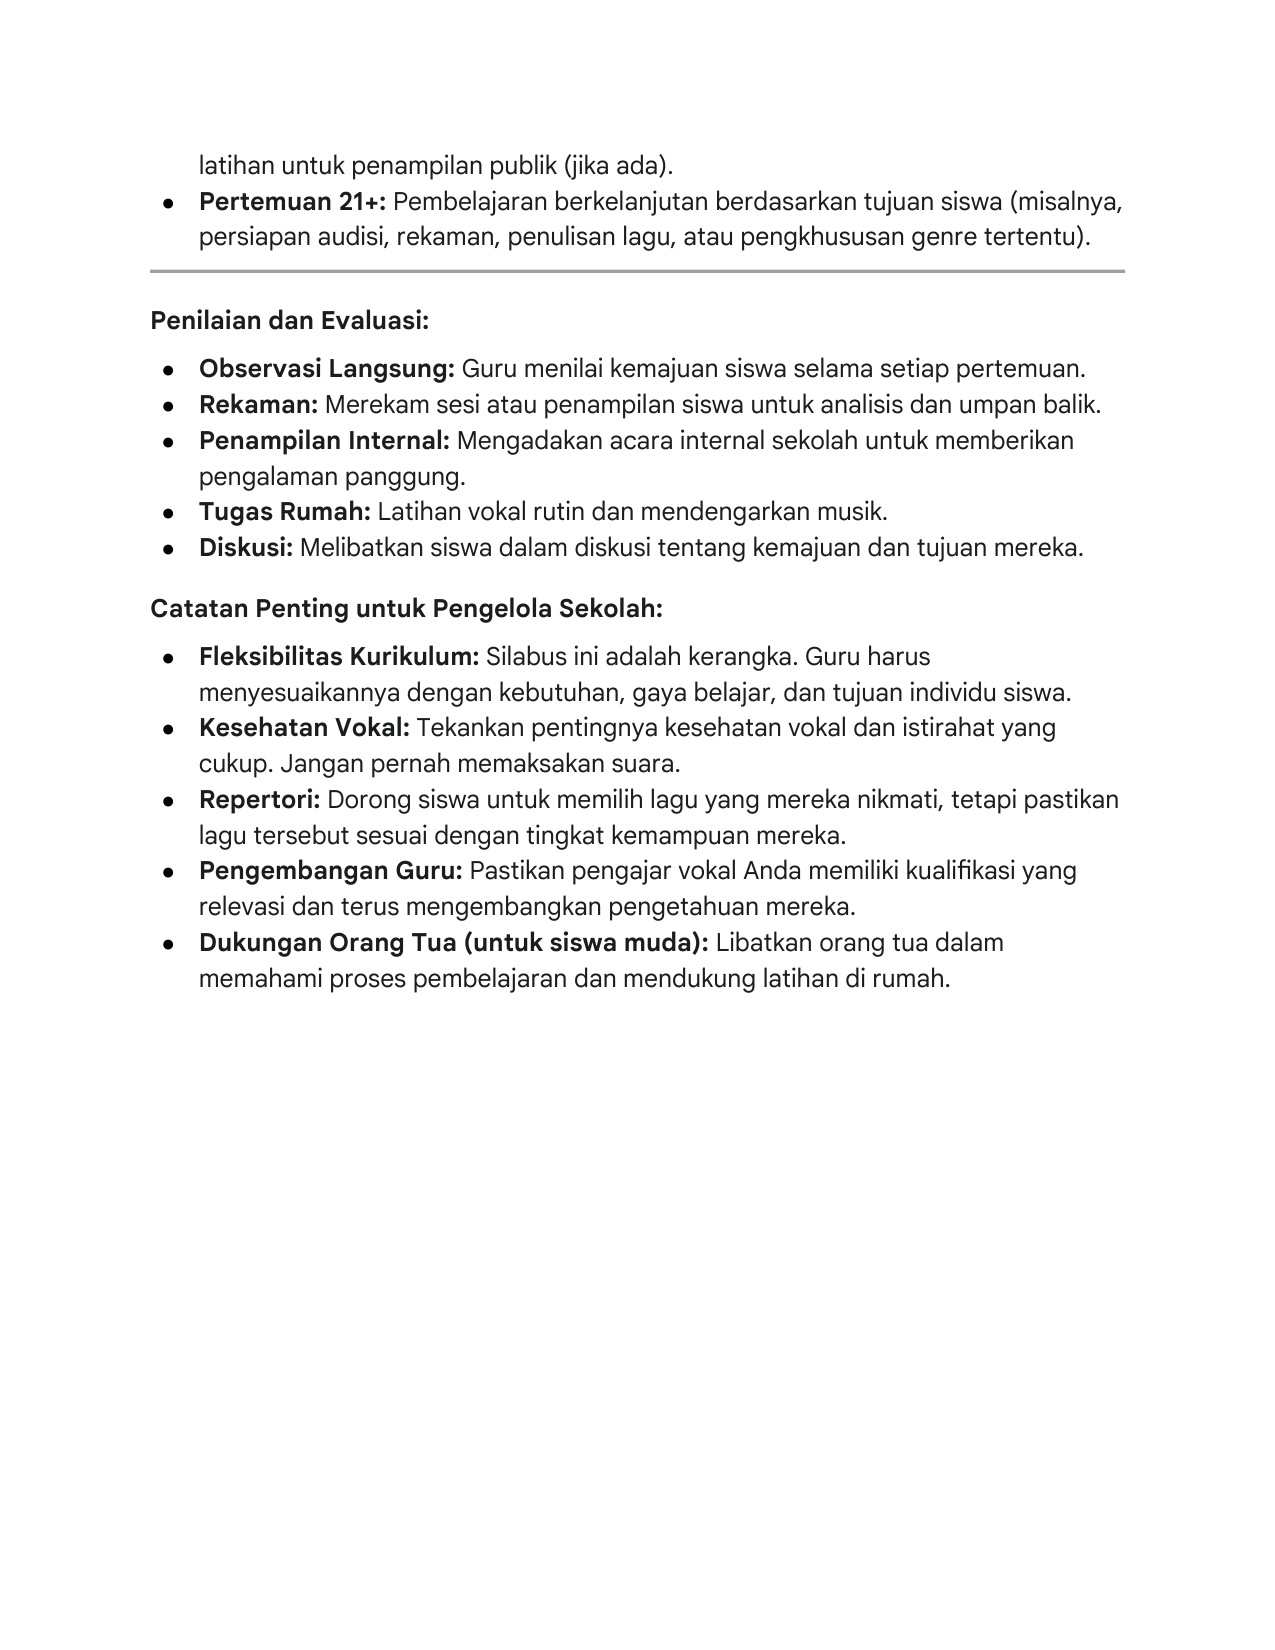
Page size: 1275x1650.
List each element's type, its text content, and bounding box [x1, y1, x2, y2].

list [161, 150, 1125, 181]
list Kesehatan Vokal: Tekankan pentingnya kesehatan vokal dan istirahat yang cukup. Jangan pernah memaksakan suara. [161, 713, 1125, 780]
list Penampilan Internal: Mengadakan acara internal sekolah untuk memberikan pengalaman panggung. [161, 425, 1125, 492]
list Pertemuan 21+: Pembelajaran berkelanjutan berdasarkan tujuan siswa (misalnya, persiapan audisi, rekaman, penulisan lagu, atau pengkhususan genre tertentu). [161, 186, 1125, 253]
list Repertori: Dorong siswa untuk memilih lagu yang mereka nikmati, tetapi pastikan lagu tersebut sesuai dengan tingkat kemampuan mereka. [161, 784, 1125, 851]
list Dukungan Orang Tua (untuk siswa muda): Libatkan orang tua dalam memahami proses pembelajaran dan mendukung latihan di rumah. [161, 927, 1125, 994]
text Penilaian dan Evaluasi: [150, 273, 1125, 337]
text Catatan Penting untuk Pengelola Sekolah: [150, 593, 1125, 624]
list Observasi Langsung: Guru menilai kemajuan siswa selama setiap pertemuan. [161, 354, 1125, 385]
list Fleksibilitas Kurikulum: Silabus ini adalah kerangka. Guru harus menyesuaikannya dengan kebutuhan, gaya belajar, dan tujuan individu siswa. [161, 641, 1125, 708]
list Pengembangan Guru: Pastikan pengajar vokal Anda memiliki kualifikasi yang relevasi dan terus mengembangkan pengetahuan mereka. [161, 856, 1125, 923]
list Diskusi: Melibatkan siswa dalam diskusi tentang kemajuan dan tujuan mereka. [161, 532, 1125, 564]
list Tugas Rumah: Latihan vokal rutin dan mendengarkan musik. [161, 497, 1125, 528]
list Rekaman: Merekam sesi atau penampilan siswa untuk analisis dan umpan balik. [161, 389, 1125, 421]
